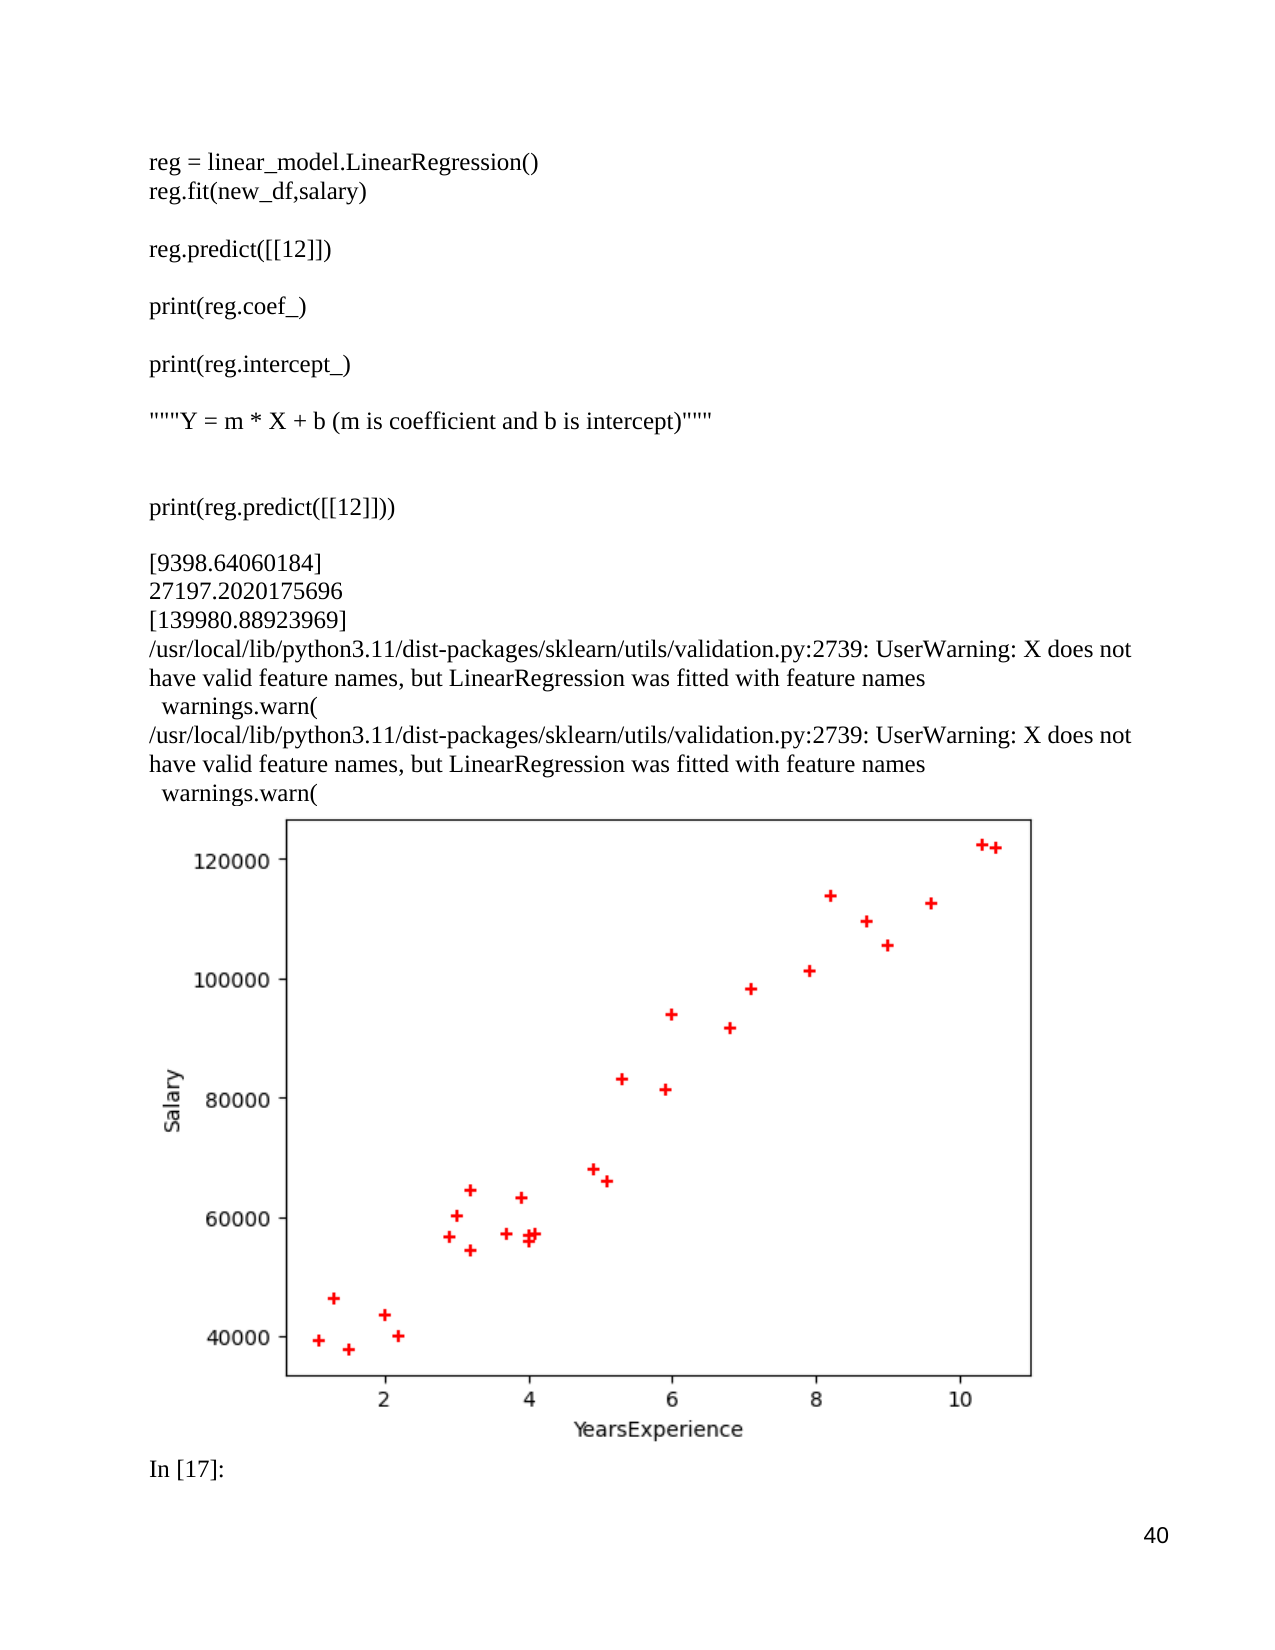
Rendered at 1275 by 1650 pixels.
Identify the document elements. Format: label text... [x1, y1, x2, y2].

text [9398.64060184] [149, 548, 1169, 576]
picture [148, 806, 1044, 1455]
text print(reg.intercept_) [149, 349, 1169, 377]
text /usr/local/lib/python3.11/dist-packages/sklearn/utils/validation.py:2739: UserWarning: X does not have valid feature names, but LinearRegression was fitted with feature names [149, 634, 1169, 691]
text /usr/local/lib/python3.11/dist-packages/sklearn/utils/validation.py:2739: UserWarning: X does not have valid feature names, but LinearRegression was fitted with feature names [149, 720, 1169, 778]
text warnings.warn( [149, 778, 1169, 806]
text [139980.88923969] [149, 605, 1169, 634]
text In [17]: [149, 1454, 1169, 1483]
text print(reg.predict([[12]])) [149, 492, 1169, 521]
text """Y = m * X + b (m is coefficient and b is intercept)""" [149, 406, 1169, 435]
text 27197.2020175696 [149, 576, 1169, 605]
text reg = linear_model.LinearRegression() [149, 147, 1169, 176]
text warnings.warn( [149, 691, 1169, 720]
text print(reg.coef_) [149, 291, 1169, 320]
text reg.fit(new_df,salary) [149, 176, 1169, 205]
text reg.predict([[12]]) [149, 234, 1169, 262]
